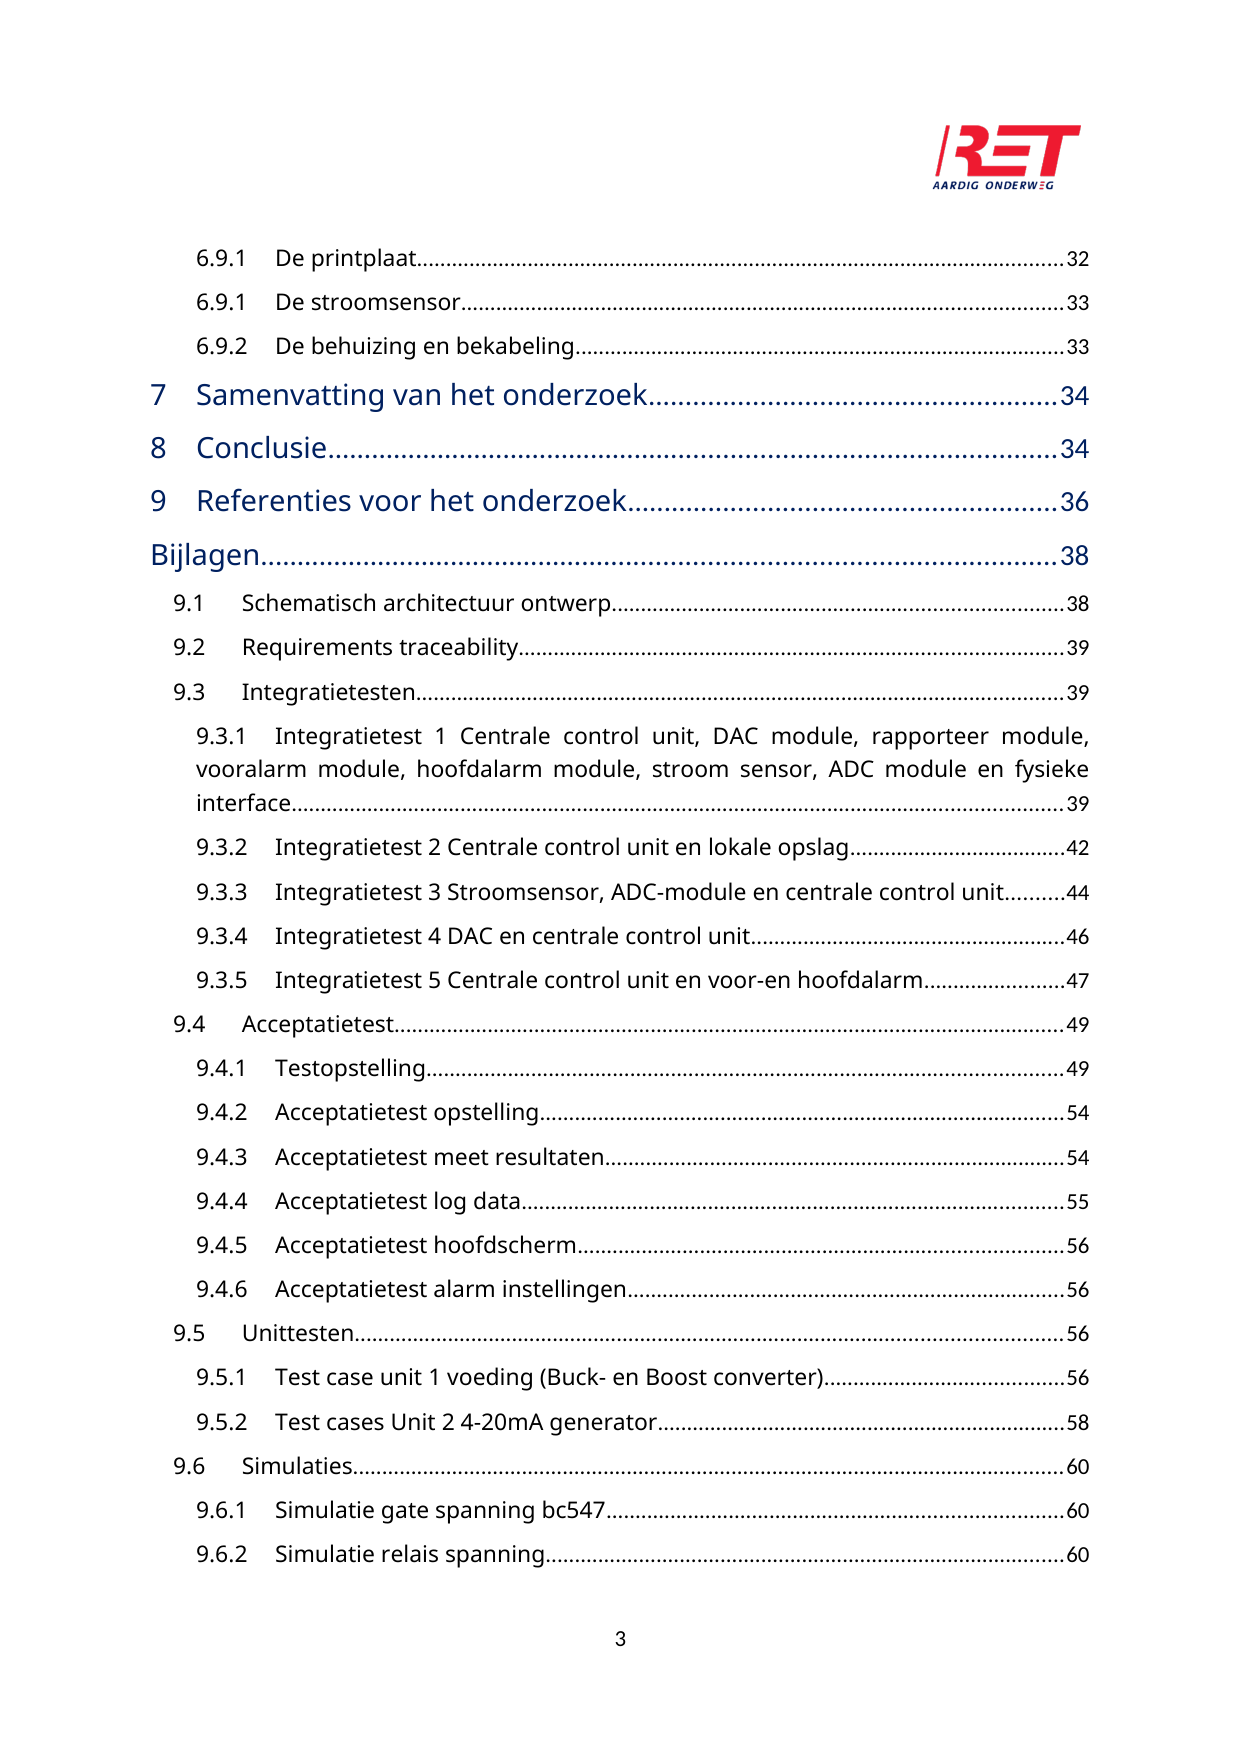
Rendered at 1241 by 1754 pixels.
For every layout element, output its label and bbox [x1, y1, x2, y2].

picture [922, 73, 1091, 242]
